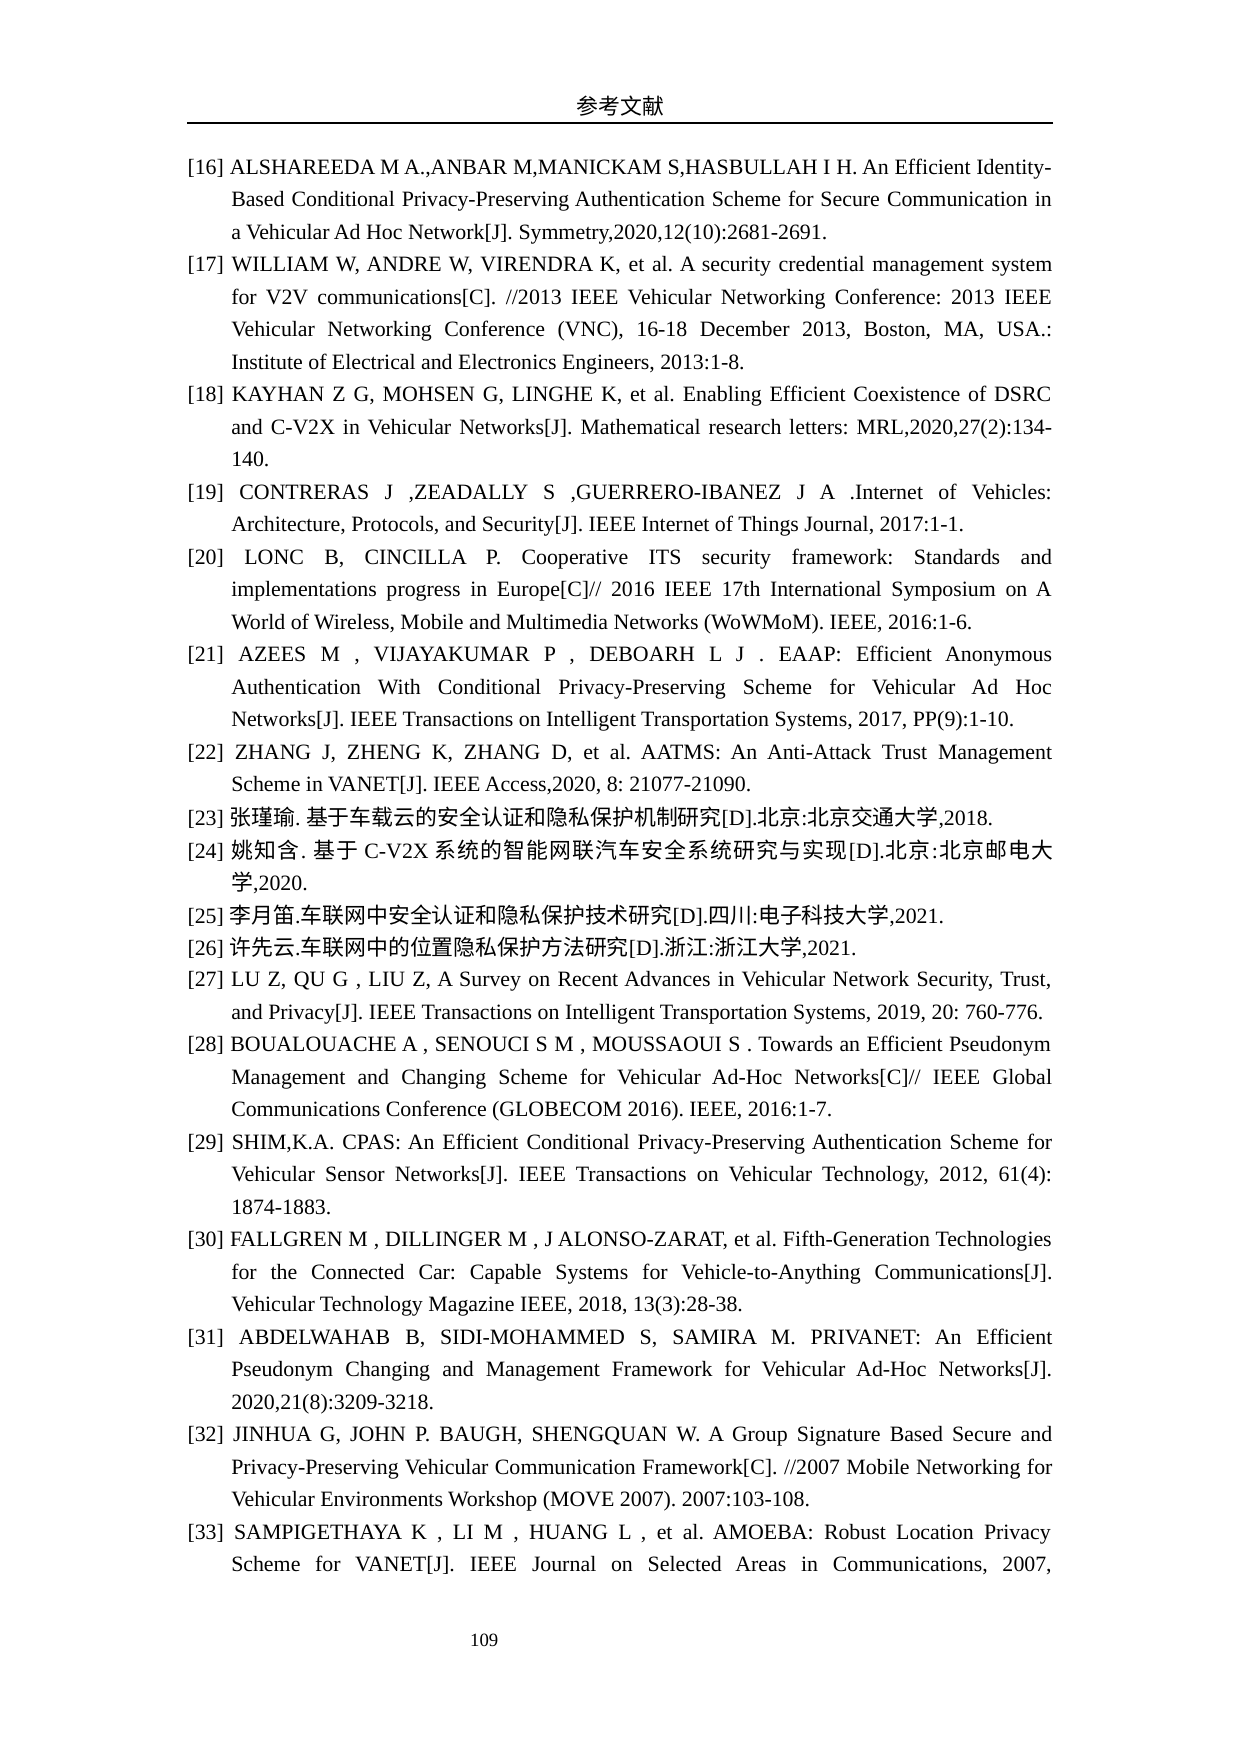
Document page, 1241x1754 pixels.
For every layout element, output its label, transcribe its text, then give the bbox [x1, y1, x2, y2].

text [27] LU Z, QU G , LIU Z, A Survey on Recent Advances in Vehicular Network Security, Trust, and Privacy[J]. IEEE Transactions on Intelligent Transportation Systems, 2019, 20: 760-776. [187, 962, 1053, 1027]
text [23] 张瑾瑜. 基于车载云的安全认证和隐私保护机制研究[D].北京:北京交通大学,2018. [187, 800, 1053, 832]
text [18] KAYHAN Z G, MOHSEN G, LINGHE K, et al. Enabling Efficient Coexistence of DSRC and C-V2X in Vehicular Networks[J]. Mathematical research letters: MRL,2020,27(2):134-140. [187, 377, 1053, 475]
text [24] 姚知含. 基于C-V2X系统的智能网联汽车安全系统研究与实现[D].北京:北京邮电大学,2020. [187, 832, 1053, 897]
text [25] 李月笛.车联网中安全认证和隐私保护技术研究[D].四川:电子科技大学,2021. [187, 897, 1053, 930]
text [17] WILLIAM W, ANDRE W, VIRENDRA K, et al. A security credential management system for V2V communications[C]. //2013 IEEE Vehicular Networking Conference: 2013 IEEE Vehicular Networking Conference (VNC), 16-18 December 2013, Boston, MA, USA.: Institute of Electrical and Electronics Engineers, 2013:1-8. [187, 247, 1053, 377]
text [21] AZEES M , VIJAYAKUMAR P , DEBOARH L J . EAAP: Efficient Anonymous Authentication With Conditional Privacy-Preserving Scheme for Vehicular Ad Hoc Networks[J]. IEEE Transactions on Intelligent Transportation Systems, 2017, PP(9):1-10. [187, 637, 1053, 735]
text [31] ABDELWAHAB B, SIDI-MOHAMMED S, SAMIRA M. PRIVANET: An Efficient Pseudonym Changing and Management Framework for Vehicular Ad-Hoc Networks[J]. 2020,21(8):3209-3218. [187, 1320, 1053, 1417]
text [26] 许先云.车联网中的位置隐私保护方法研究[D].浙江:浙江大学,2021. [187, 930, 1053, 962]
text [187, 1515, 1053, 1580]
text [32] JINHUA G, JOHN P. BAUGH, SHENGQUAN W. A Group Signature Based Secure and Privacy-Preserving Vehicular Communication Framework[C]. //2007 Mobile Networking for Vehicular Environments Workshop (MOVE 2007). 2007:103-108. [187, 1417, 1053, 1515]
text [22] ZHANG J, ZHENG K, ZHANG D, et al. AATMS: An Anti-Attack Trust Management Scheme in VANET[J]. IEEE Access,2020, 8: 21077-21090. [187, 735, 1053, 800]
text [16] ALSHAREEDA M A.,ANBAR M,MANICKAM S,HASBULLAH I H. An Efficient Identity-Based Conditional Privacy-Preserving Authentication Scheme for Secure Communication in a Vehicular Ad Hoc Network[J]. Symmetry,2020,12(10):2681-2691. [187, 150, 1053, 247]
text [19] CONTRERAS J ,ZEADALLY S ,GUERRERO-IBANEZ J A .Internet of Vehicles: Architecture, Protocols, and Security[J]. IEEE Internet of Things Journal, 2017:1-1. [187, 475, 1053, 540]
text [30] FALLGREN M , DILLINGER M , J ALONSO-ZARAT, et al. Fifth-Generation Technologies for the Connected Car: Capable Systems for Vehicle-to-Anything Communications[J]. Vehicular Technology Magazine IEEE, 2018, 13(3):28-38. [187, 1222, 1053, 1320]
text [28] BOUALOUACHE A , SENOUCI S M , MOUSSAOUI S . Towards an Efficient Pseudonym Management and Changing Scheme for Vehicular Ad-Hoc Networks[C]// IEEE Global Communications Conference (GLOBECOM 2016). IEEE, 2016:1-7. [187, 1027, 1053, 1125]
text [29] SHIM,K.A. CPAS: An Efficient Conditional Privacy-Preserving Authentication Scheme for Vehicular Sensor Networks[J]. IEEE Transactions on Vehicular Technology, 2012, 61(4): 1874-1883. [187, 1125, 1053, 1222]
text [20] LONC B, CINCILLA P. Cooperative ITS security framework: Standards and implementations progress in Europe[C]// 2016 IEEE 17th International Symposium on A World of Wireless, Mobile and Multimedia Networks (WoWMoM). IEEE, 2016:1-6. [187, 540, 1053, 637]
